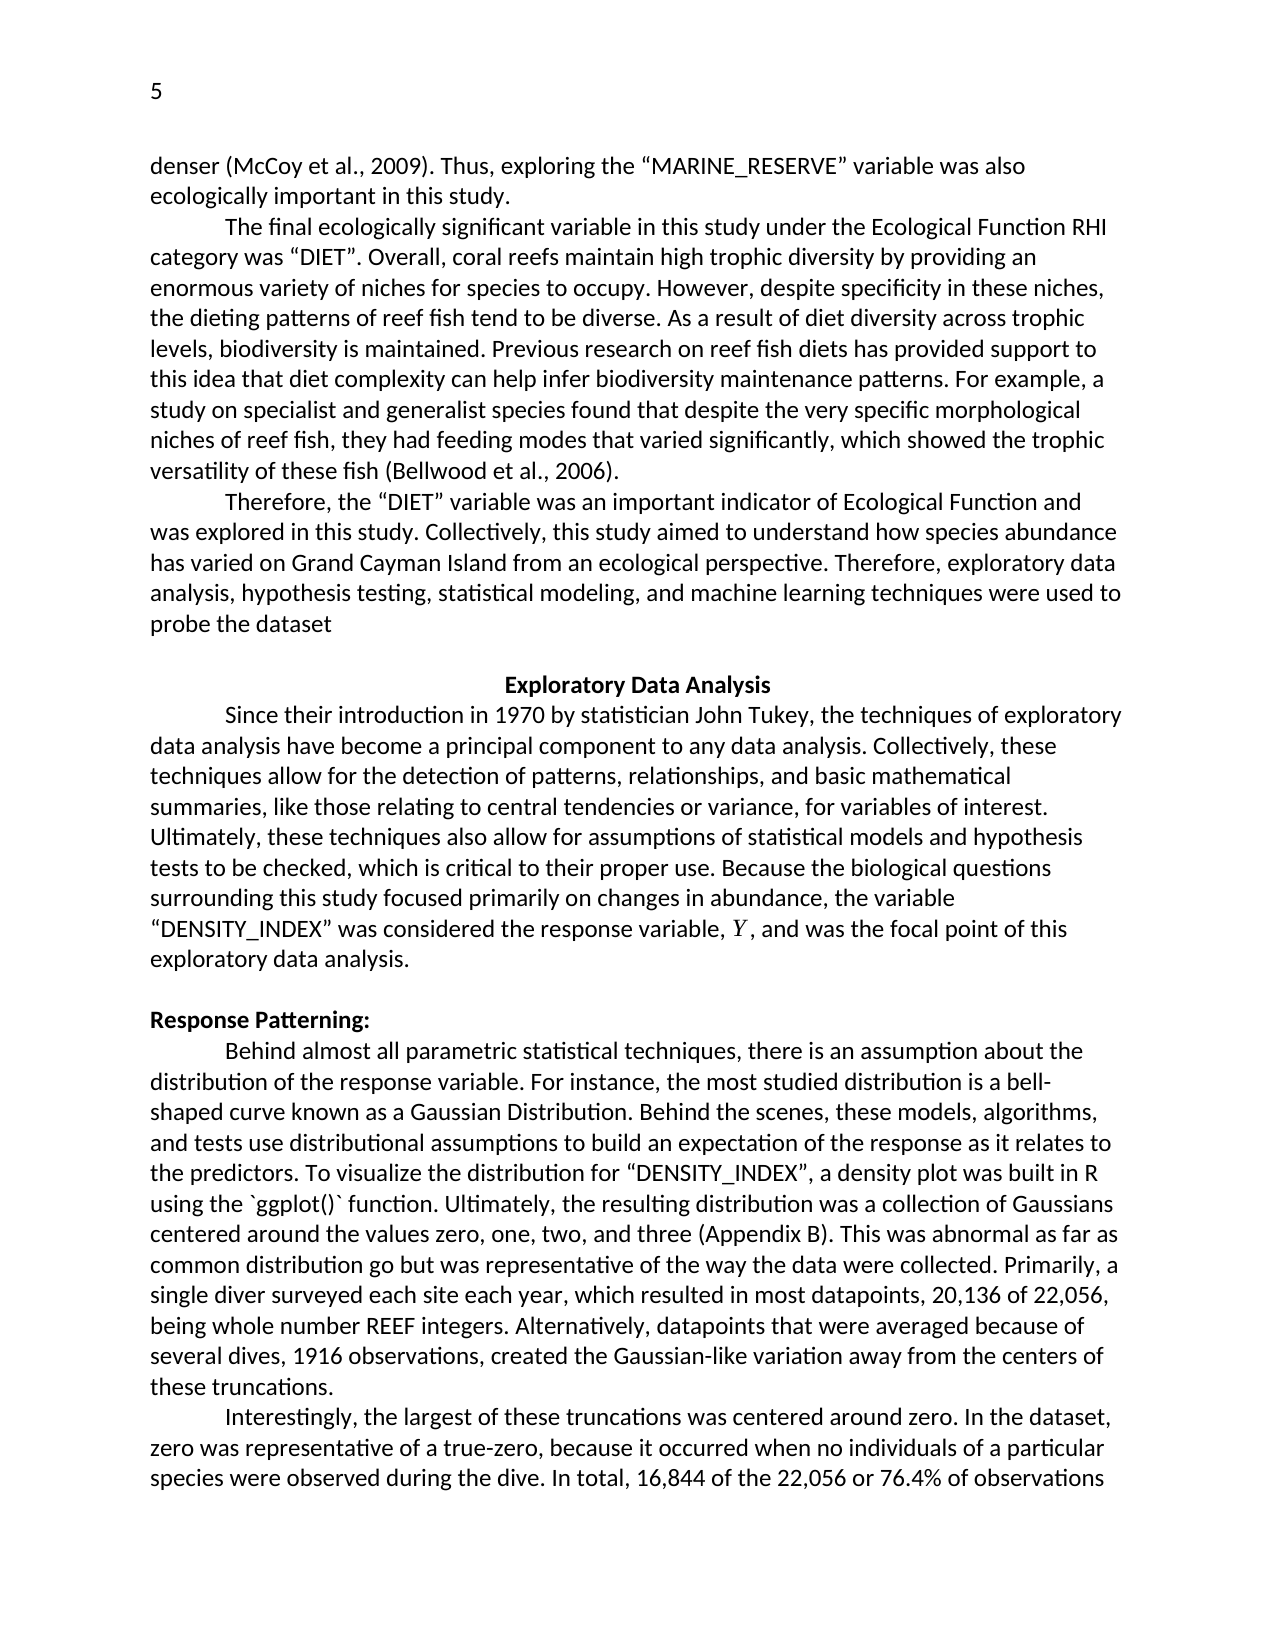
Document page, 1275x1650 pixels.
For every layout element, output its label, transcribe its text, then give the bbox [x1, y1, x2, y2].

text Exploratory Data Analysis [150, 669, 1125, 699]
text Since their introduction in 1970 by statistician John Tukey, the techniques of exploratory data analysis have become a principal component to any data analysis. Collectively, these techniques allow for the detection of patterns, relationships, and basic mathematical summaries, like those relating to central tendencies or variance, for variables of interest. Ultimately, these techniques also allow for assumptions of statistical models and hypothesis tests to be checked, which is critical to their proper use. Because the biological questions surrounding this study focused primarily on changes in abundance, the variable “DENSITY_INDEX” was considered the response variable, , and was the focal point of this exploratory data analysis. [150, 699, 1125, 974]
text Therefore, the “DIET” variable was an important indicator of Ecological Function and was explored in this study. Collectively, this study aimed to understand how species abundance has varied on Grand Cayman Island from an ecological perspective. Therefore, exploratory data analysis, hypothesis testing, statistical modeling, and machine learning techniques were used to probe the dataset [150, 486, 1125, 638]
text Response Patterning: [150, 1004, 1125, 1035]
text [150, 150, 1125, 211]
text Behind almost all parametric statistical techniques, there is an assumption about the distribution of the response variable. For instance, the most studied distribution is a bell-shaped curve known as a Gaussian Distribution. Behind the scenes, these models, algorithms, and tests use distributional assumptions to build an expectation of the response as it relates to the predictors. To visualize the distribution for “DENSITY_INDEX”, a density plot was built in R using the `ggplot()` function. Ultimately, the resulting distribution was a collection of Gaussians centered around the values zero, one, two, and three (Appendix B). This was abnormal as far as common distribution go but was representative of the way the data were collected. Primarily, a single diver surveyed each site each year, which resulted in most datapoints, 20,136 of 22,056, being whole number REEF integers. Alternatively, datapoints that were averaged because of several dives, 1916 observations, created the Gaussian-like variation away from the centers of these truncations. [150, 1035, 1125, 1401]
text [150, 1401, 1125, 1493]
text The final ecologically significant variable in this study under the Ecological Function RHI category was “DIET”. Overall, coral reefs maintain high trophic diversity by providing an enormous variety of niches for species to occupy. However, despite specificity in these niches, the dieting patterns of reef fish tend to be diverse. As a result of diet diversity across trophic levels, biodiversity is maintained. Previous research on reef fish diets has provided support to this idea that diet complexity can help infer biodiversity maintenance patterns. For example, a study on specialist and generalist species found that despite the very specific morphological niches of reef fish, they had feeding modes that varied significantly, which showed the trophic versatility of these fish (Bellwood et al., 2006). [150, 211, 1125, 486]
